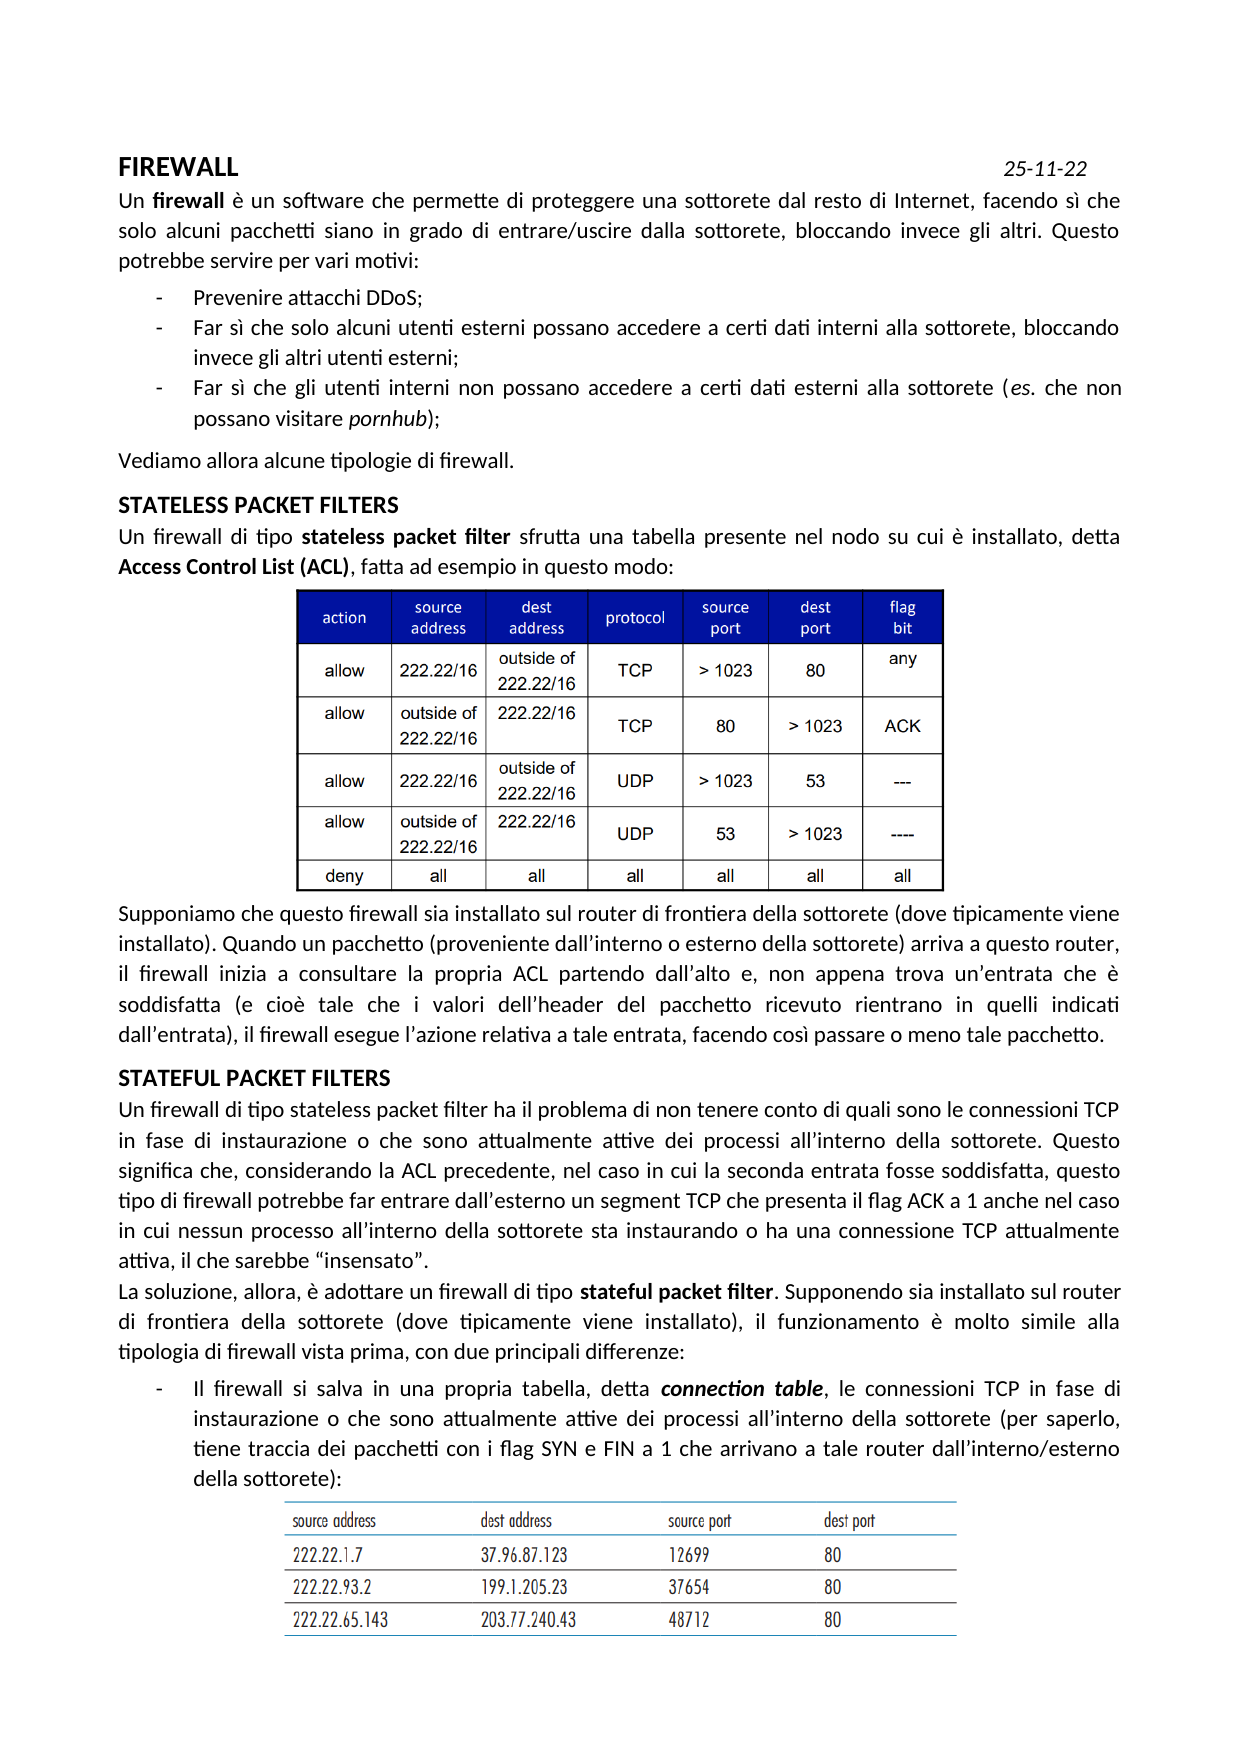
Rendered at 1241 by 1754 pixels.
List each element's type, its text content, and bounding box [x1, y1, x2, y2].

picture [275, 1500, 965, 1636]
text FIREWALL 25-11-22 [118, 148, 1122, 183]
text Un firewall di tipo stateless packet filter ha il problema di non tenere conto di quali sono le connessioni TCP in fase di instaurazione o che sono attualmente attive dei processi all’interno della sottorete. Questo significa che, considerando la ACL precedente, nel caso in cui la seconda entrata fosse soddisfatta, questo tipo di firewall potrebbe far entrare dall’esterno un segment TCP che presenta il flag ACK a 1 anche nel caso in cui nessun processo all’interno della sottorete sta instaurando o ha una connessione TCP attualmente attiva, il che sarebbe “insensato”. [118, 1096, 1122, 1274]
text STATEFUL PACKET FILTERS [118, 1063, 1122, 1093]
text STATELESS PACKET FILTERS [118, 489, 1122, 520]
text Supponiamo che questo firewall sia installato sul router di frontiera della sottorete (dove tipicamente viene installato). Quando un pacchetto (proveniente dall’interno o esterno della sottorete) arriva a questo router, il firewall inizia a consultare la propria ACL partendo dall’alto e, non appena trova un’entrata che è soddisfatta (e cioè tale che i valori dell’header del pacchetto ricevuto rientrano in quelli indicati dall’entrata), il firewall esegue l’azione relativa a tale entrata, facendo così passare o meno tale pacchetto. [118, 899, 1122, 1048]
list Prevenire attacchi DDoS; [156, 283, 1122, 311]
text La soluzione, allora, è adottare un firewall di tipo stateful packet filter. Supponendo sia installato sul router di frontiera della sottorete (dove tipicamente viene installato), il funzionamento è molto simile alla tipologia di firewall vista prima, con due principali differenze: [118, 1277, 1122, 1365]
list Il firewall si salva in una propria tabella, detta connection table, le connessioni TCP in fase di instaurazione o che sono attualmente attive dei processi all’interno della sottorete (per saperlo, tiene traccia dei pacchetti con i flag SYN e FIN a 1 che arrivano a tale router dall’interno/esterno della sottorete): [156, 1374, 1122, 1492]
list Far sì che gli utenti interni non possano accedere a certi dati esterni alla sottorete (es. che non possano visitare pornhub); [156, 373, 1122, 432]
text Un firewall è un software che permette di proteggere una sottorete dal resto di Internet, facendo sì che solo alcuni pacchetti siano in grado di entrare/uscire dalla sottorete, bloccando invece gli altri. Questo potrebbe servire per vari motivi: [118, 186, 1122, 274]
picture [295, 586, 945, 893]
list Far sì che solo alcuni utenti esterni possano accedere a certi dati interni alla sottorete, bloccando invece gli altri utenti esterni; [156, 313, 1122, 371]
text Un firewall di tipo stateless packet filter sfrutta una tabella presente nel nodo su cui è installato, detta Access Control List (ACL), fatta ad esempio in questo modo: [118, 522, 1122, 580]
text Vediamo allora alcune tipologie di firewall. [118, 446, 1122, 474]
